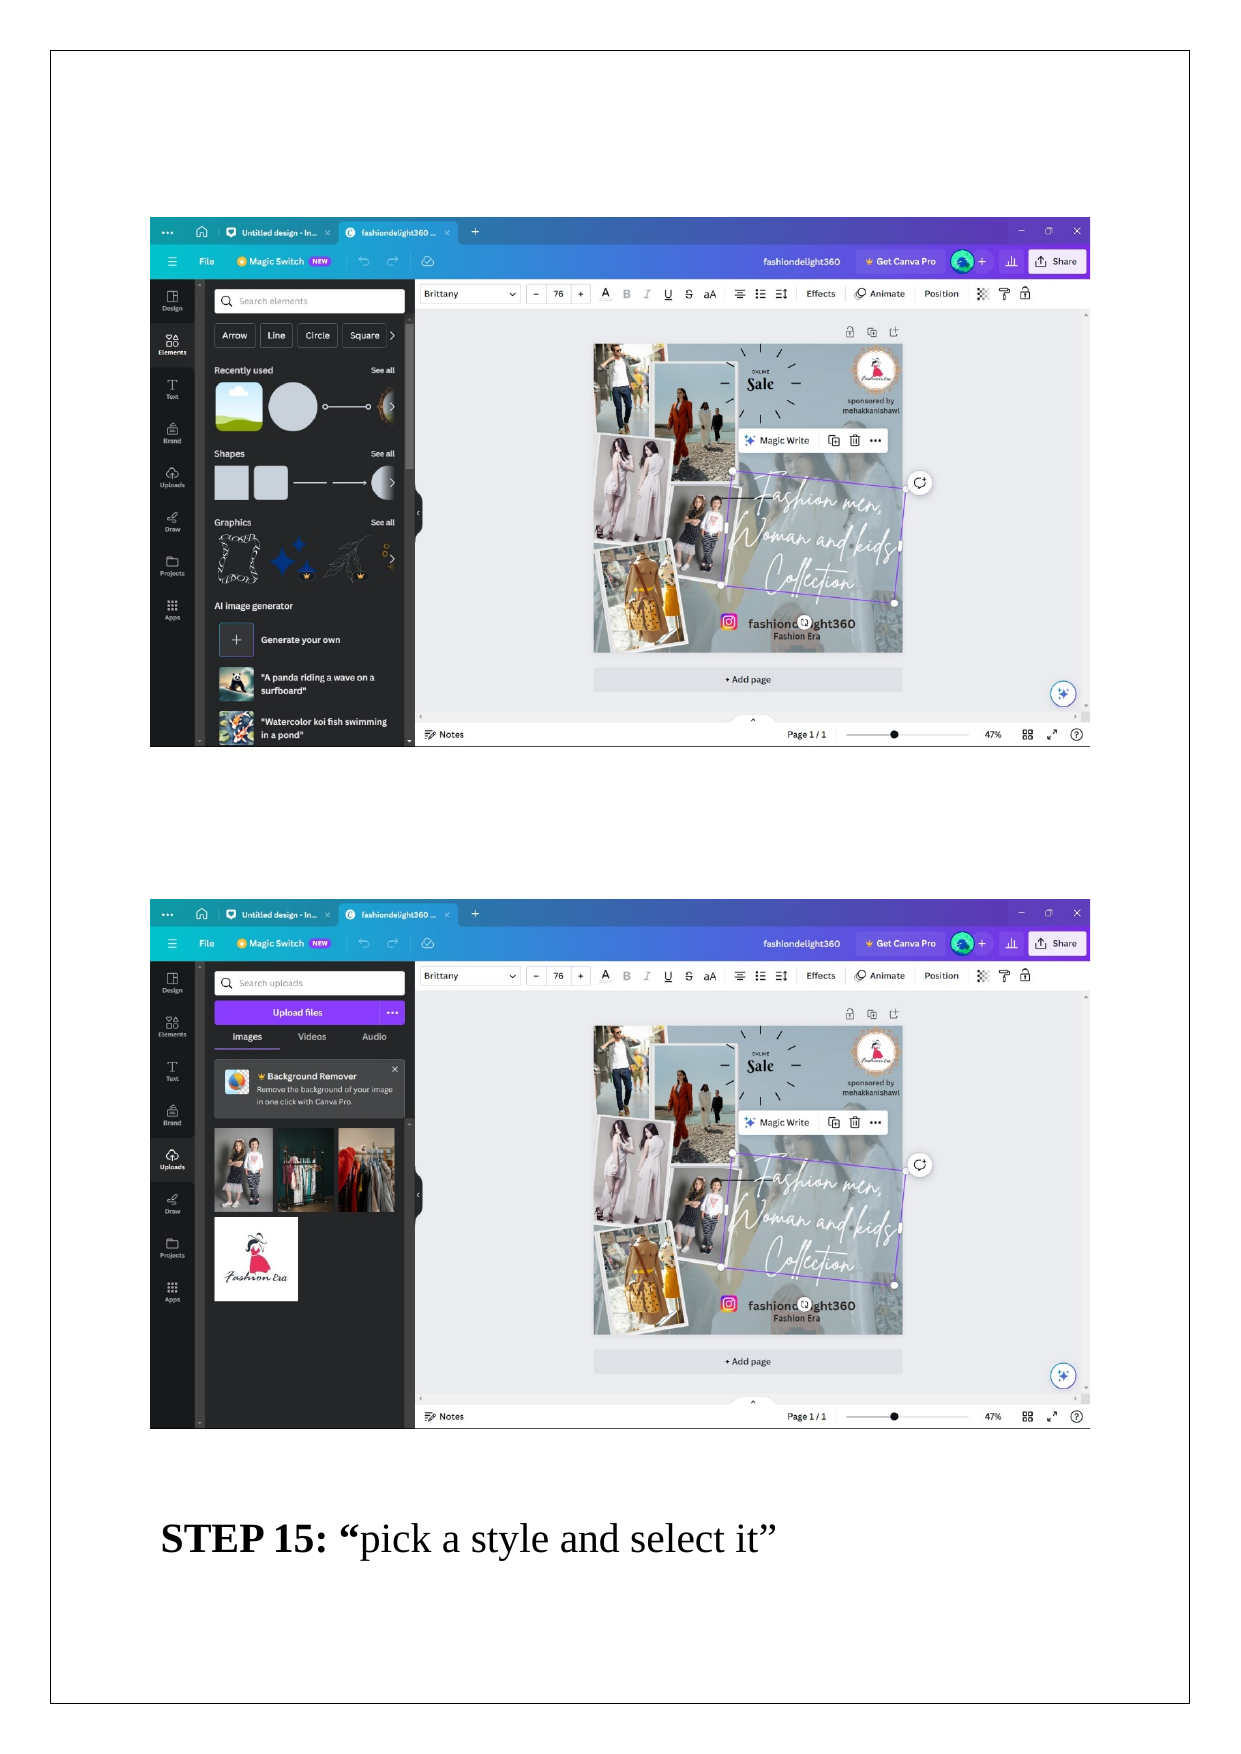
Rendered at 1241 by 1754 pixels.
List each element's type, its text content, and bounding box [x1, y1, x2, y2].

picture [150, 217, 1091, 747]
text STEP 15: “pick a style and select it” [150, 1514, 1090, 1562]
picture [150, 899, 1091, 1429]
